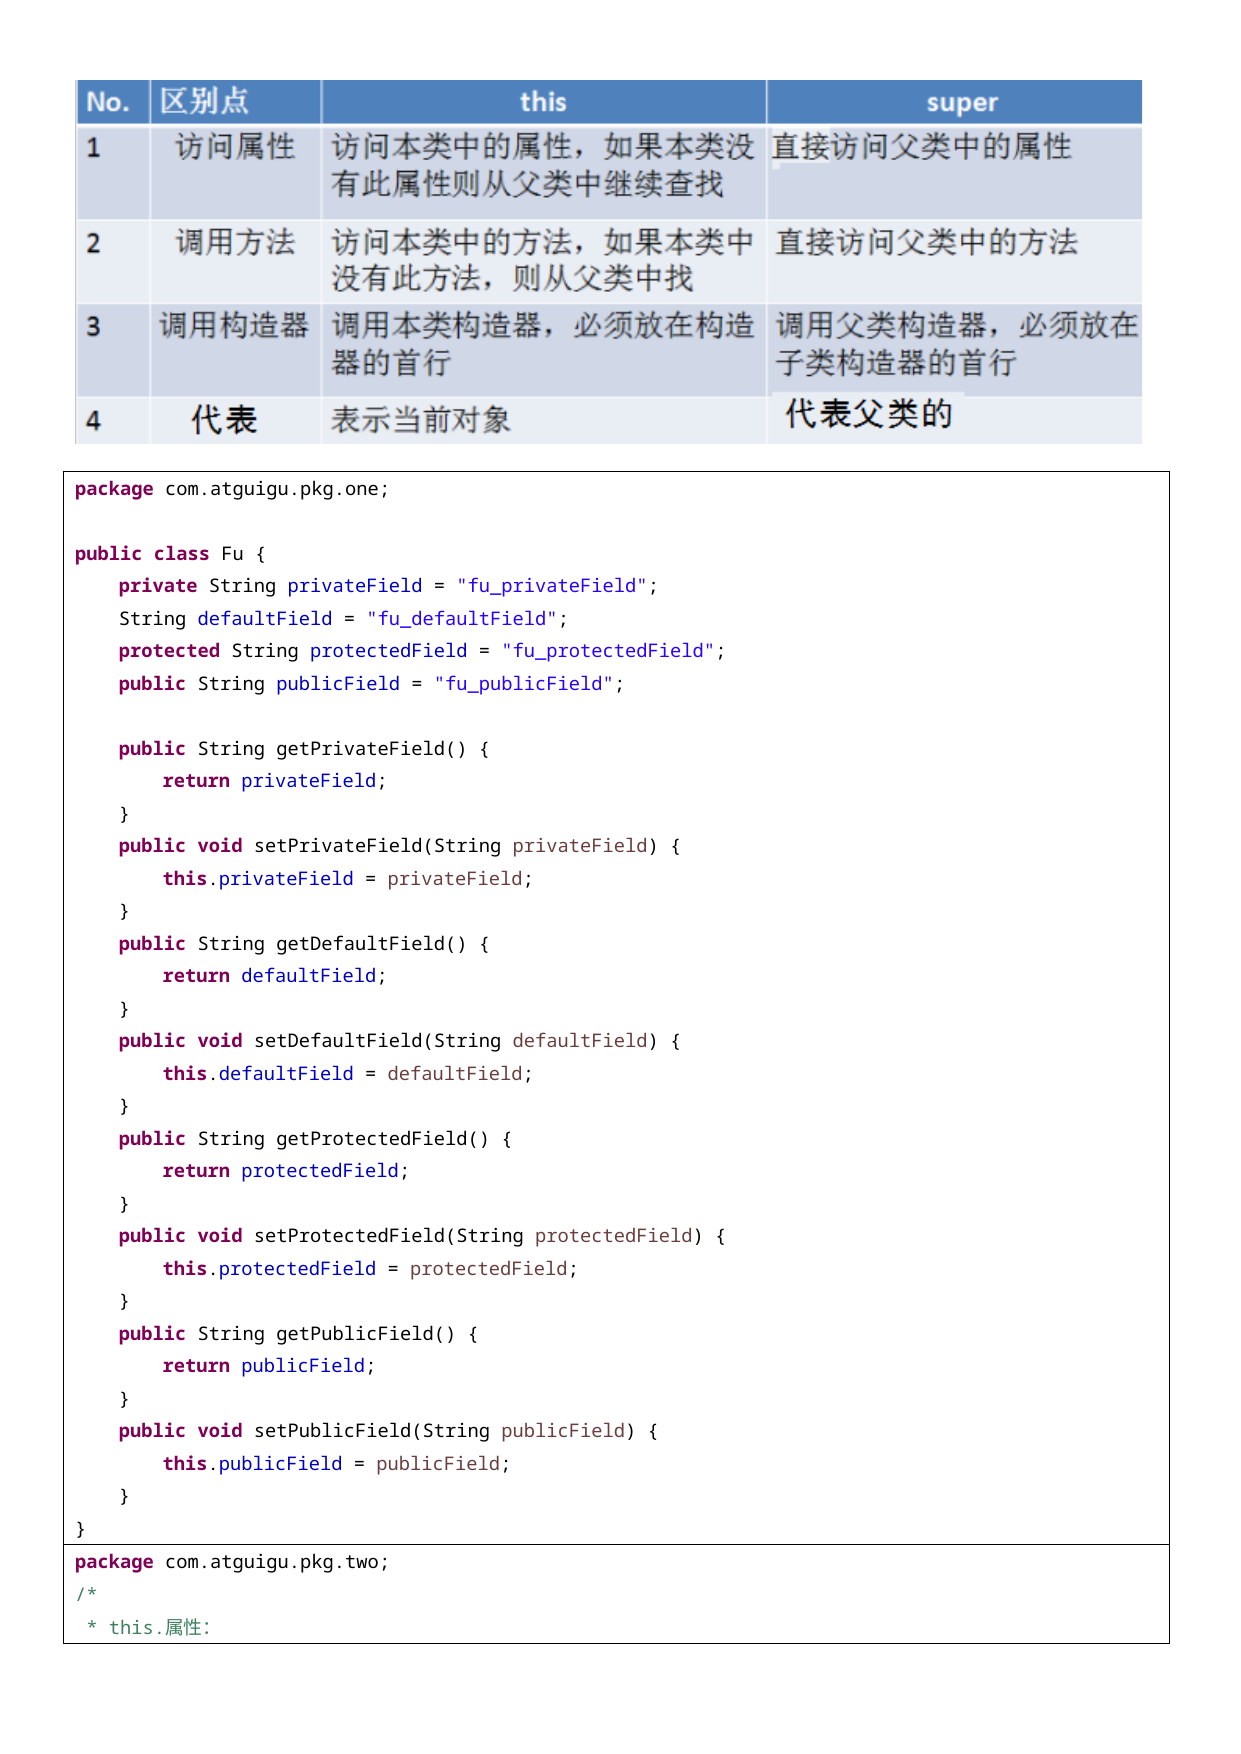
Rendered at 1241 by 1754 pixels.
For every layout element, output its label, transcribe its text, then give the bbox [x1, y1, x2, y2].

picture [75, 80, 1143, 444]
table_header package com.atguigu.pkg.one; public class Fu { private String privateField = "fu_privateField"; String defaultField = "fu_defaultField"; protected String protectedField = "fu_protectedField"; public String publicField = "fu_publicField"; public String getPrivateField() { return privateField; } public void setPrivateField(String privateField) { this.privateField = privateField; } public String getDefaultField() { return defaultField; } public void setDefaultField(String defaultField) { this.defaultField = defaultField; } public String getProtectedField() { return protectedField; } public void setProtectedField(String protectedField) { this.protectedField = protectedField; } public String getPublicField() { return publicField; } public void setPublicField(String publicField) { this.publicField = publicField; } } [64, 472, 1169, 1544]
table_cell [64, 1545, 1169, 1643]
